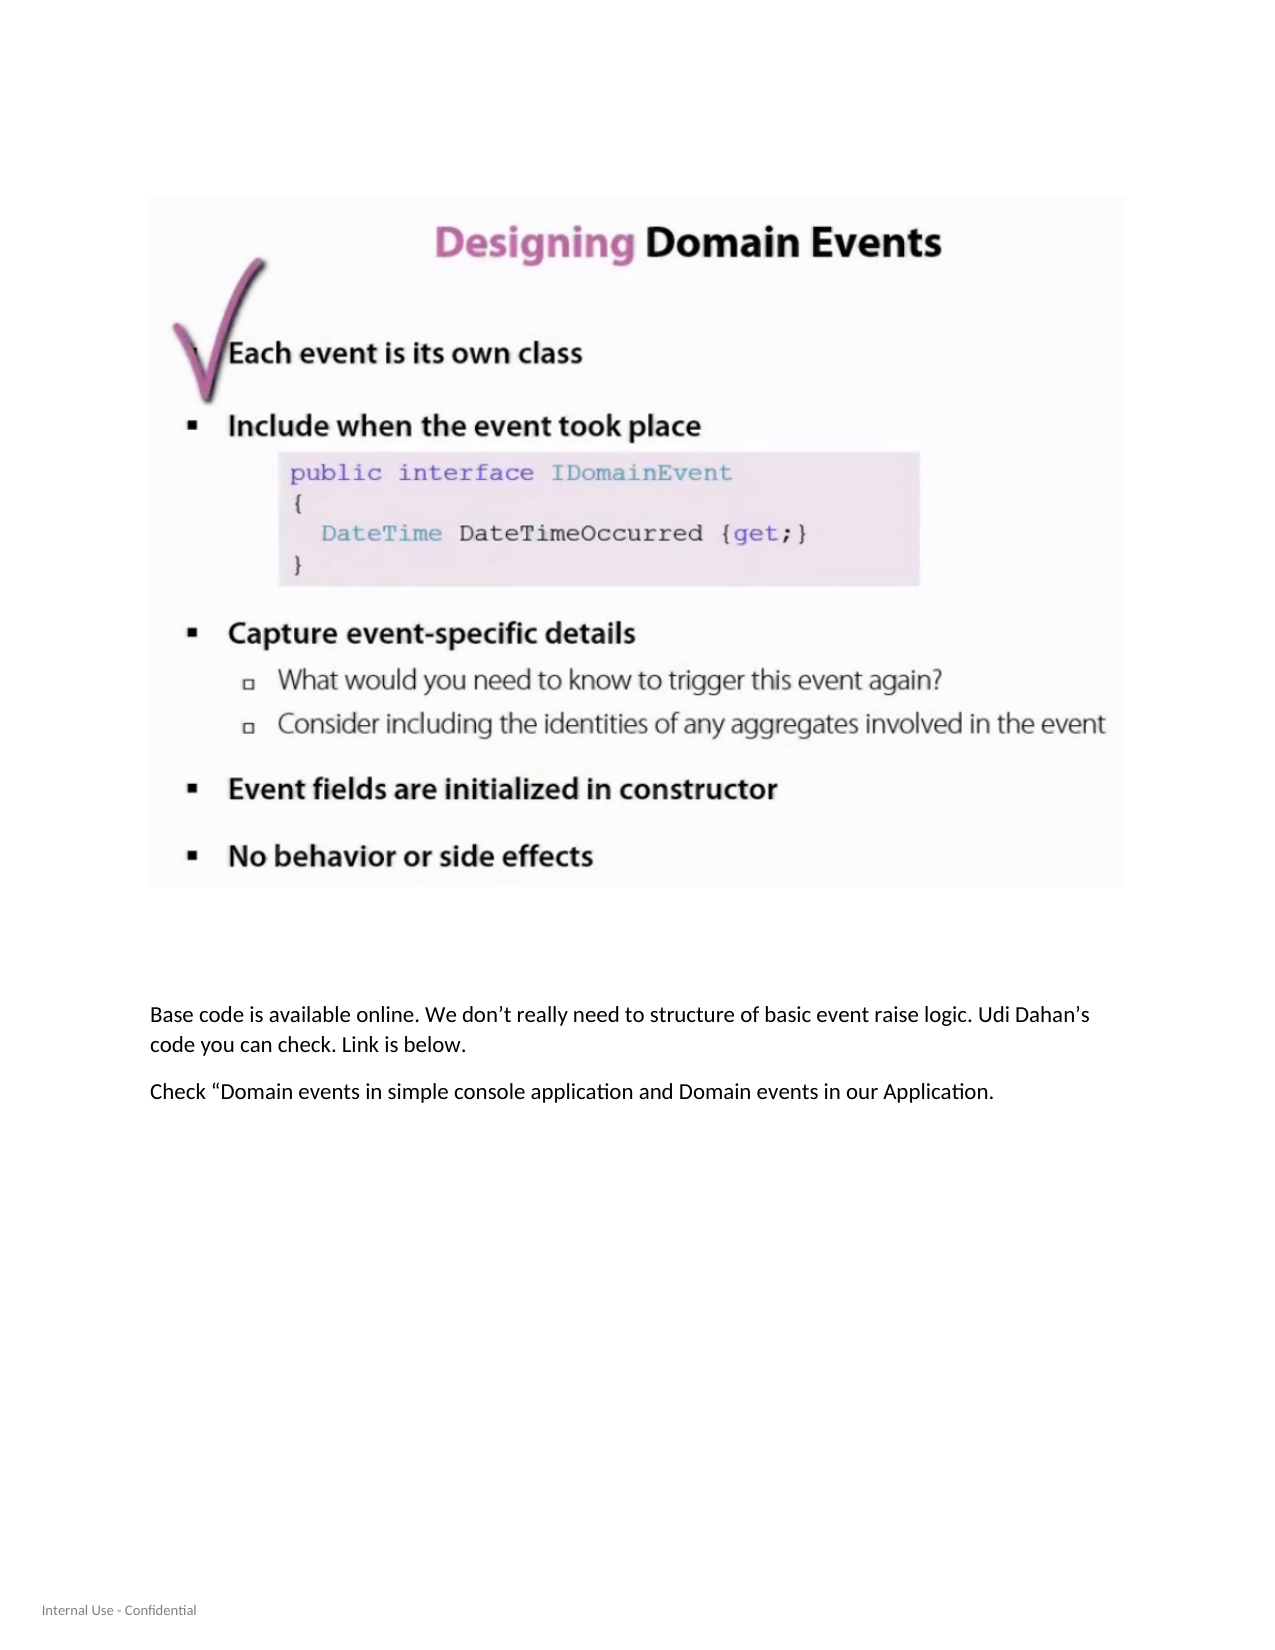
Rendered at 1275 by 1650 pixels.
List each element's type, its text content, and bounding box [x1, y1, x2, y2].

picture [150, 196, 1125, 887]
text Check “Domain events in simple console application and Domain events in our Application. [150, 1077, 1125, 1105]
text Base code is available online. We don’t really need to structure of basic event raise logic. Udi Dahan’s code you can check. Link is below. [150, 1000, 1125, 1058]
